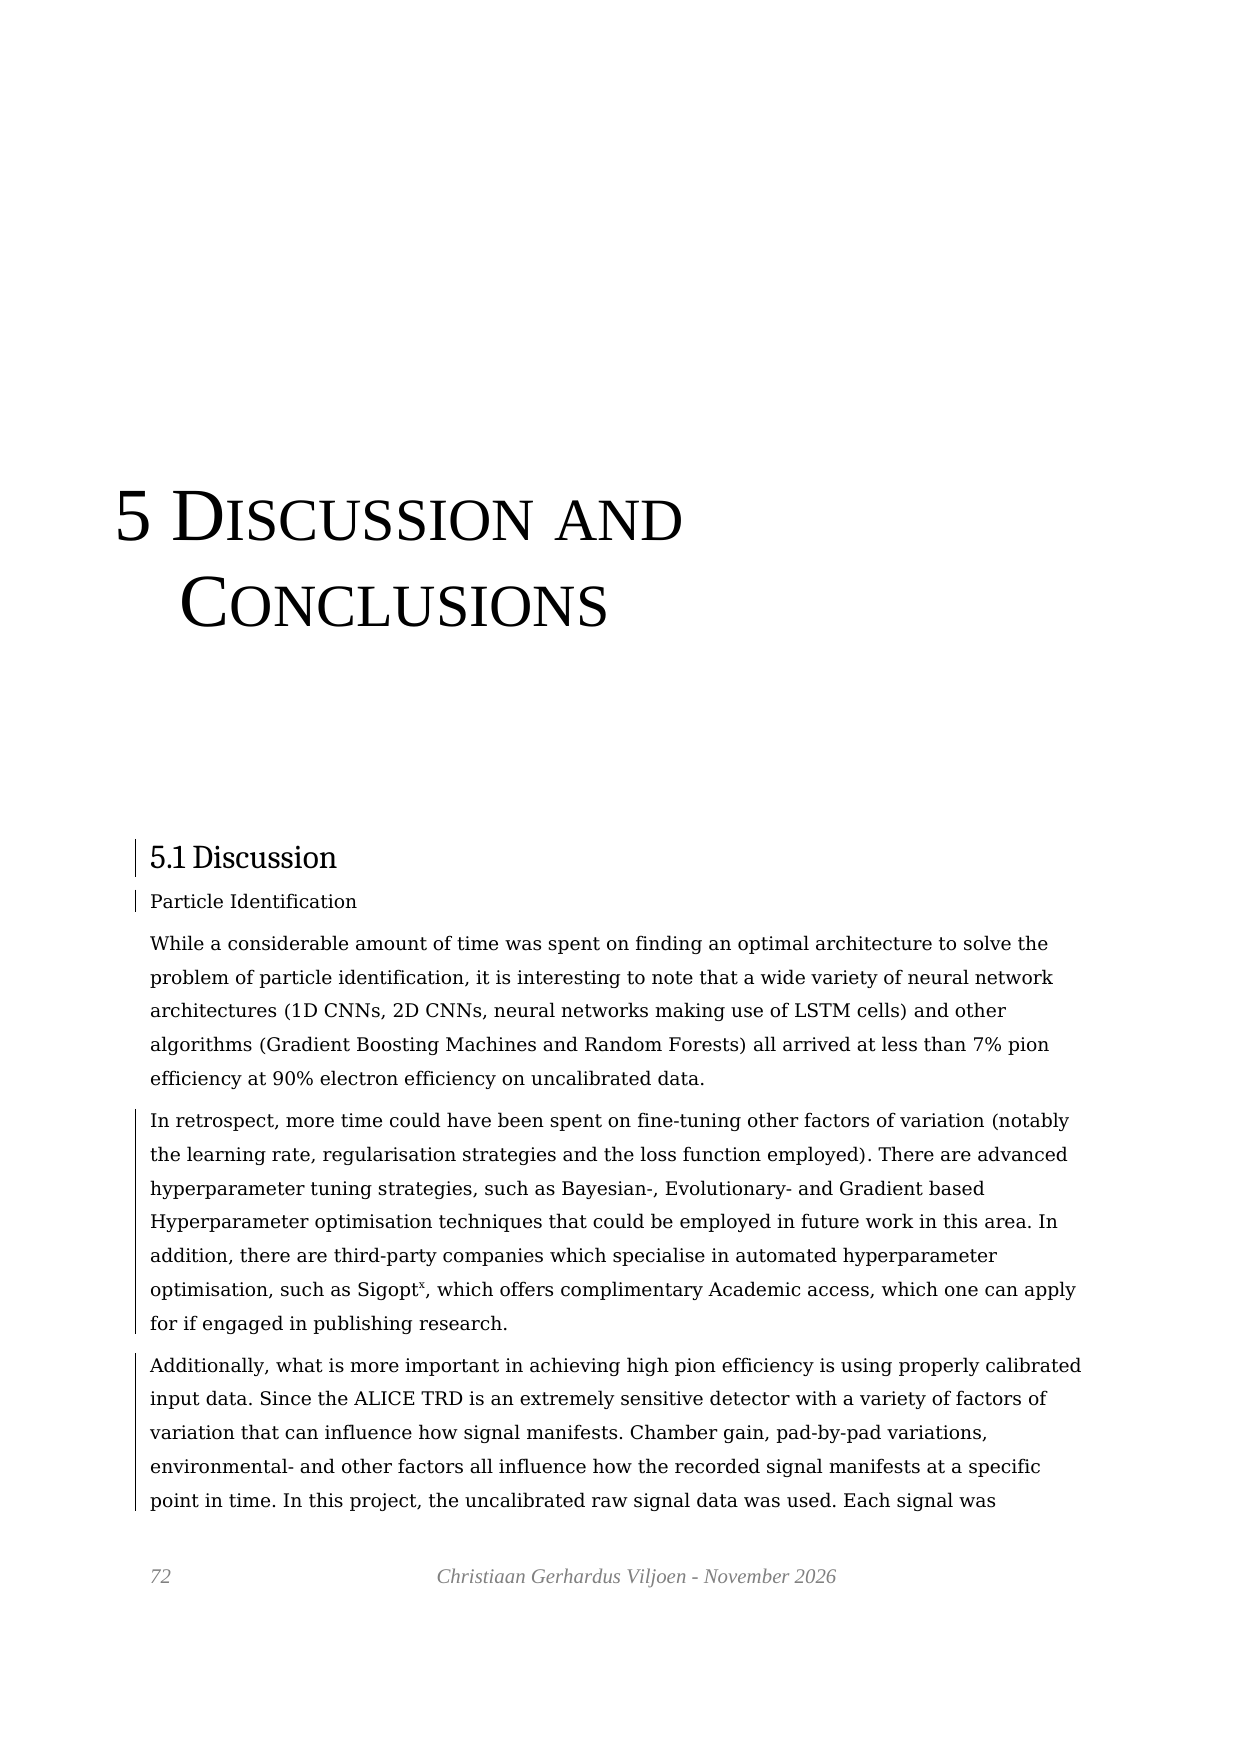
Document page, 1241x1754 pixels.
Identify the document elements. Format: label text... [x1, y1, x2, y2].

subtitle Discussion and Conclusions [114, 470, 1090, 642]
text While a considerable amount of time was spent on finding an optimal architecture to solve the problem of particle identification, it is interesting to note that a wide variety of neural network architectures (1D CNNs, 2D CNNs, neural networks making use of LSTM cells) and other algorithms (Gradient Boosting Machines and Random Forests) all arrived at less than 7% pion efficiency at 90% electron efficiency on uncalibrated data. [150, 932, 1090, 1089]
subtitle Discussion [150, 839, 1090, 877]
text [150, 1353, 1090, 1511]
list Particle Identification [150, 889, 1090, 912]
text In retrospect, more time could have been spent on fine-tuning other factors of variation (notably the learning rate, regularisation strategies and the loss function employed). There are advanced hyperparameter tuning strategies, such as Bayesian-, Evolutionary- and Gradient based Hyperparameter optimisation techniques that could be employed in future work in this area. In addition, there are third-party companies which specialise in automated hyperparameter optimisation, such as Sigopt, which offers complimentary Academic access, which one can apply for if engaged in publishing research. [150, 1109, 1090, 1334]
